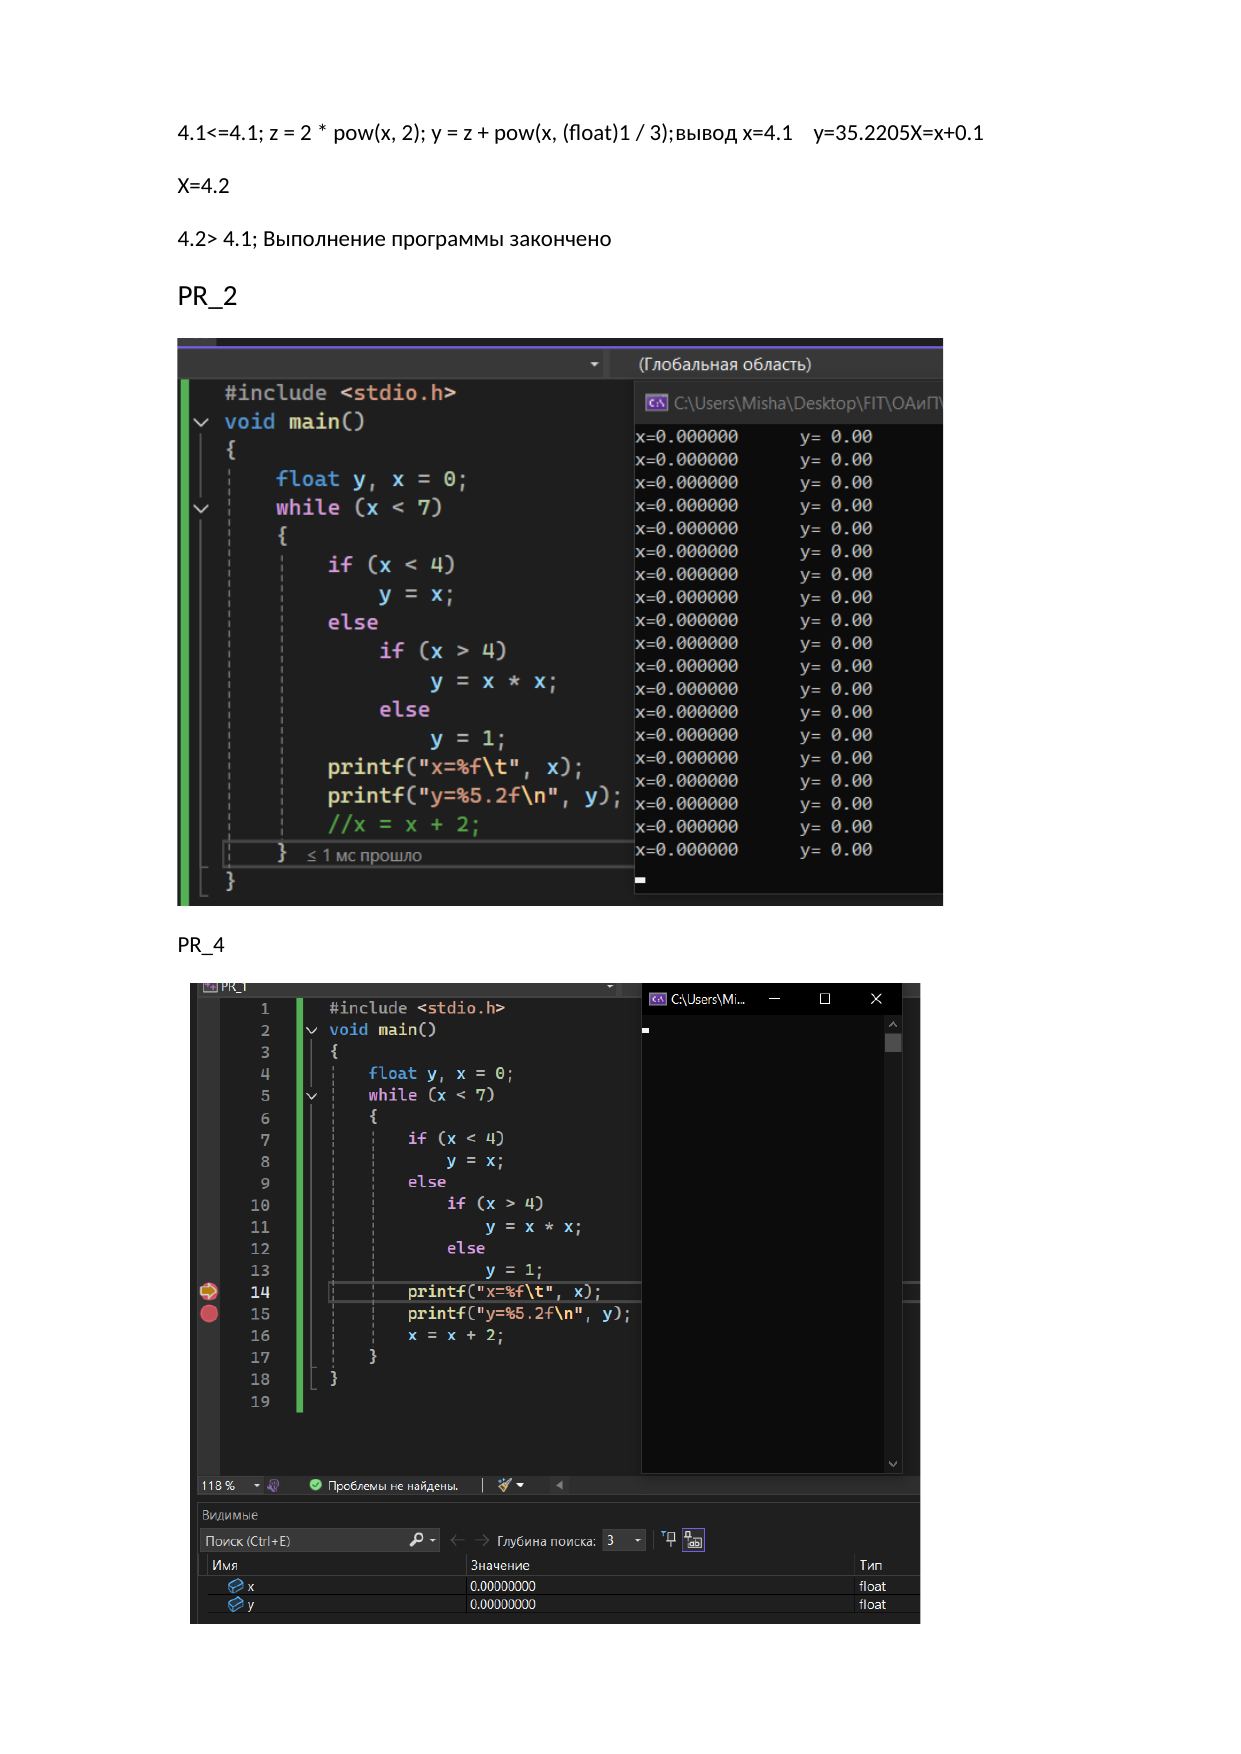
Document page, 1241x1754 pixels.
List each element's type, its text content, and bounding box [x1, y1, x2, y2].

picture [177, 338, 944, 906]
text 4.2> 4.1; Выполнение программы закончено [177, 224, 1152, 252]
text PR_4 [177, 930, 1152, 958]
text 4.1<=4.1; z = 2 * pow(x, 2); y = z + pow(x, (float)1 / 3);вывод x=4.1 y=35.2205X=x+0.1 [177, 118, 1152, 146]
text X=4.2 [177, 171, 1152, 199]
text PR_2 [177, 277, 1152, 313]
picture [190, 983, 921, 1624]
